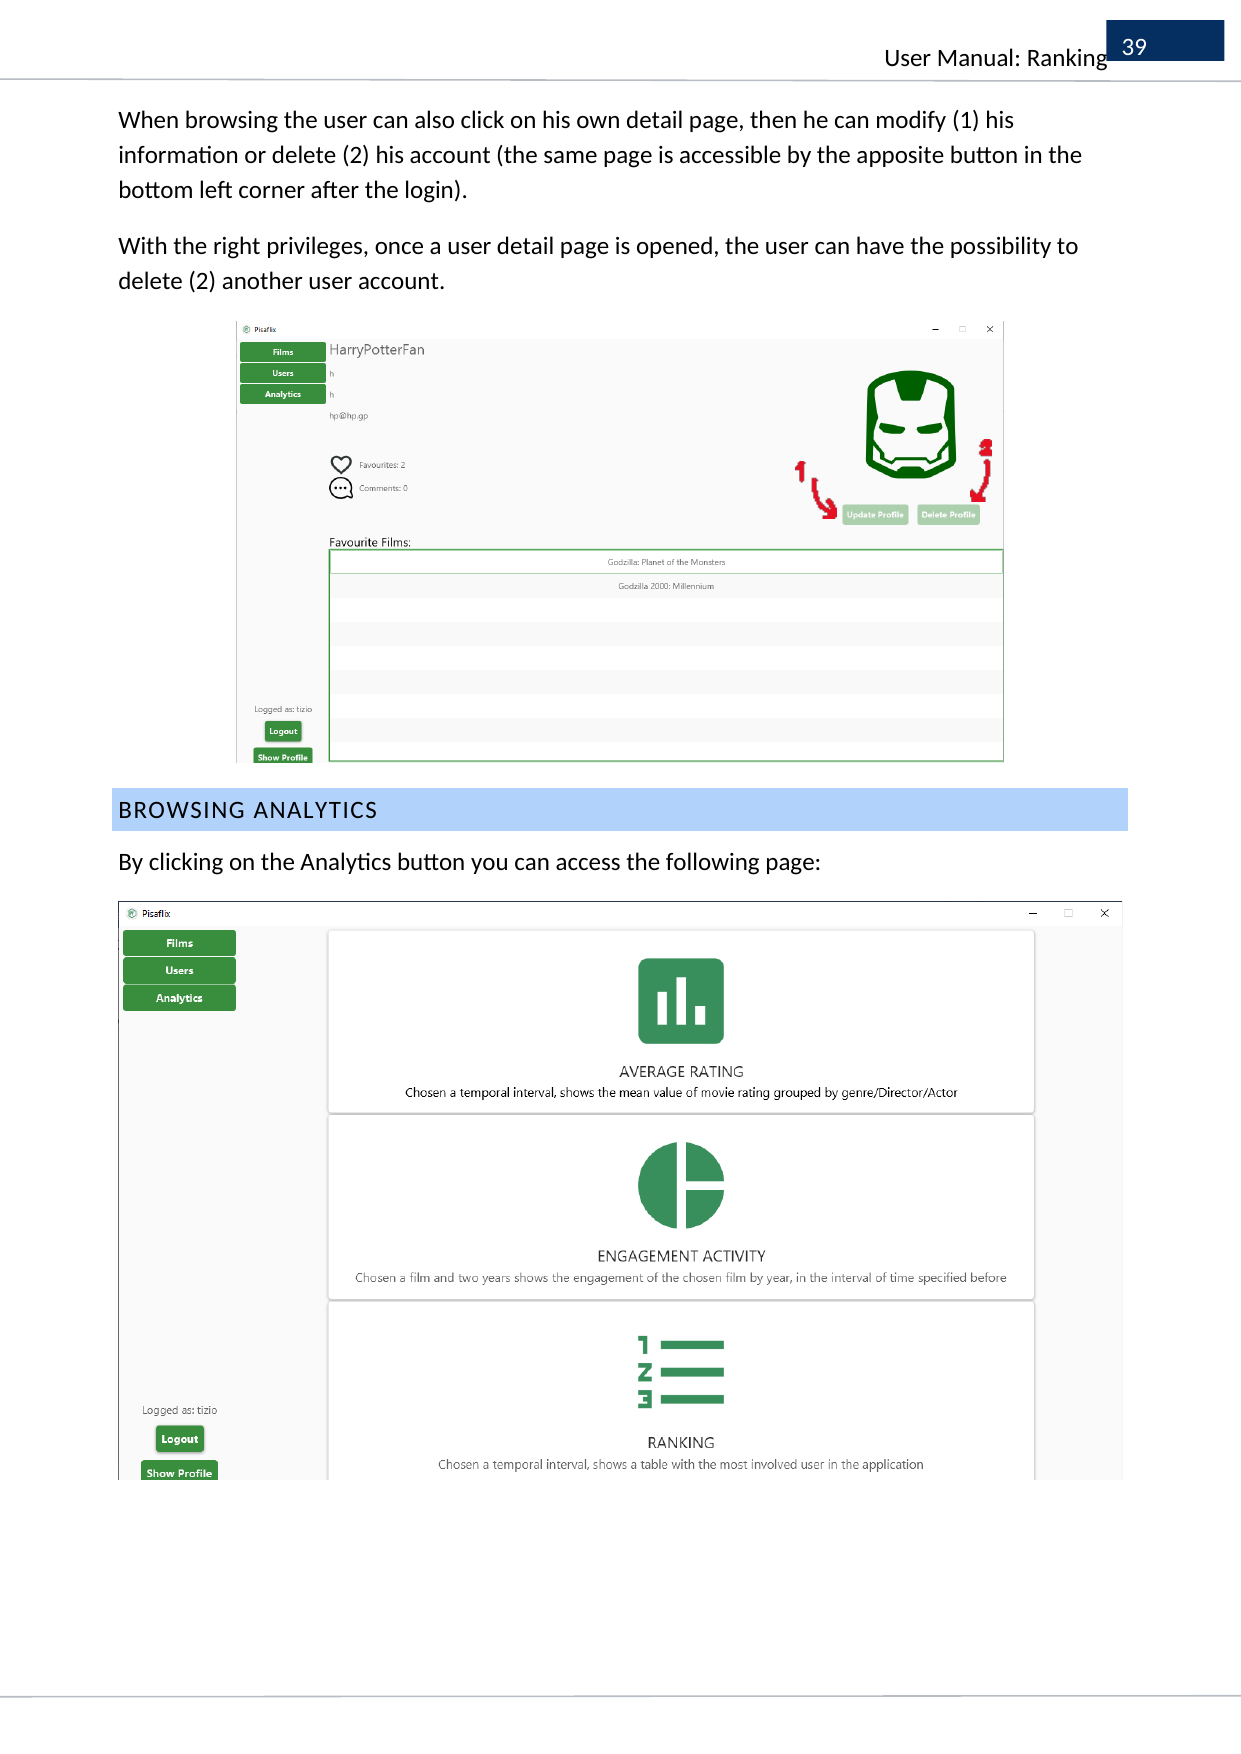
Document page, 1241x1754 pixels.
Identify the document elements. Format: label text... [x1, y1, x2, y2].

subtitle Browsing analytics [118, 794, 1122, 824]
picture [118, 901, 1123, 1480]
text With the right privileges, once a user detail page is opened, the user can have the possibility to delete (2) another user account. [118, 230, 1122, 296]
picture [236, 321, 1004, 763]
text By clicking on the Analytics button you can access the following page: [118, 846, 1122, 876]
text When browsing the user can also click on his own detail page, then he can modify (1) his information or delete (2) his account (the same page is accessible by the apposite button in the bottom left corner after the login). [118, 104, 1122, 205]
